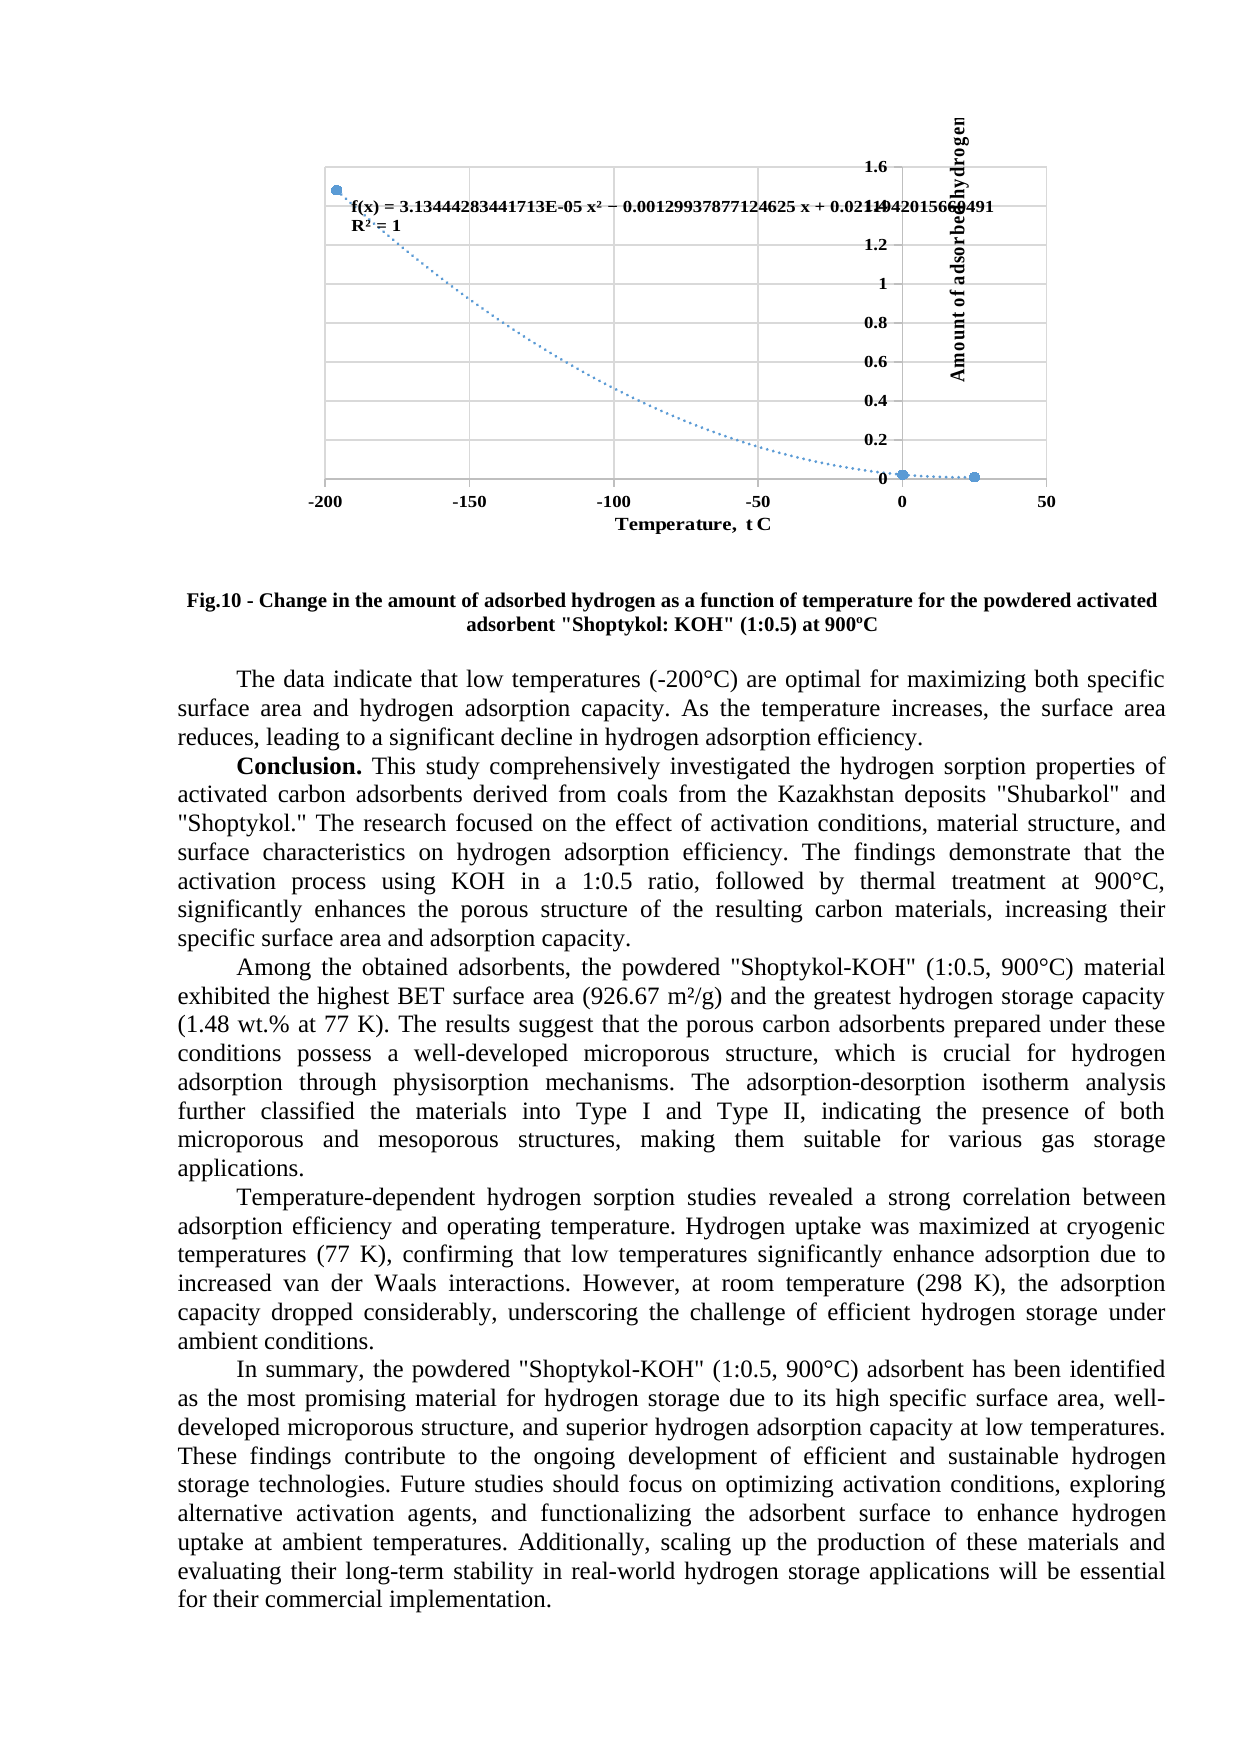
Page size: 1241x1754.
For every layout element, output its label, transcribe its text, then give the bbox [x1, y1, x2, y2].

text Among the obtained adsorbents, the powdered "Shoptykol-KOH" (1:0.5, 900°C) material exhibited the highest BET surface area (926.67 m²/g) and the greatest hydrogen storage capacity (1.48 wt.% at 77 K). The results suggest that the porous carbon adsorbents prepared under these conditions possess a well-developed microporous structure, which is crucial for hydrogen adsorption through physisorption mechanisms. The adsorption-desorption isotherm analysis further classified the materials into Type I and Type II, indicating the presence of both microporous and mesoporous structures, making them suitable for various gas storage applications. [177, 952, 1167, 1182]
text The data indicate that low temperatures (-200°C) are optimal for maximizing both specific surface area and hydrogen adsorption capacity. As the temperature increases, the surface area reduces, leading to a significant decline in hydrogen adsorption efficiency. [177, 664, 1167, 751]
text Temperature-dependent hydrogen sorption studies revealed a strong correlation between adsorption efficiency and operating temperature. Hydrogen uptake was maximized at cryogenic temperatures (77 K), confirming that low temperatures significantly enhance adsorption due to increased van der Waals interactions. However, at room temperature (298 K), the adsorption capacity dropped considerably, underscoring the challenge of efficient hydrogen storage under ambient conditions. [177, 1182, 1167, 1354]
text Fig.10 - Change in the amount of adsorbed hydrogen as a function of temperature for the powdered activated adsorbent "Shoptykol: KOH" (1:0.5) at 900ºC [177, 588, 1167, 636]
text In summary, the powdered "Shoptykol-KOH" (1:0.5, 900°C) adsorbent has been identified as the most promising material for hydrogen storage due to its high specific surface area, well-developed microporous structure, and superior hydrogen adsorption capacity at low temperatures. These findings contribute to the ongoing development of efficient and sustainable hydrogen storage technologies. Future studies should focus on optimizing activation conditions, exploring alternative activation agents, and functionalizing the adsorbent surface to enhance hydrogen uptake at ambient temperatures. Additionally, scaling up the production of these materials and evaluating their long-term stability in real-world hydrogen storage applications will be essential for their commercial implementation. [177, 1354, 1167, 1613]
text Conclusion. This study comprehensively investigated the hydrogen sorption properties of activated carbon adsorbents derived from coals from the Kazakhstan deposits "Shubarkol" and "Shoptykol." The research focused on the effect of activation conditions, material structure, and surface characteristics on hydrogen adsorption efficiency. The findings demonstrate that the activation process using KOH in a 1:0.5 ratio, followed by thermal treatment at 900°C, significantly enhances the porous structure of the resulting carbon materials, increasing their specific surface area and adsorption capacity. [177, 751, 1167, 952]
